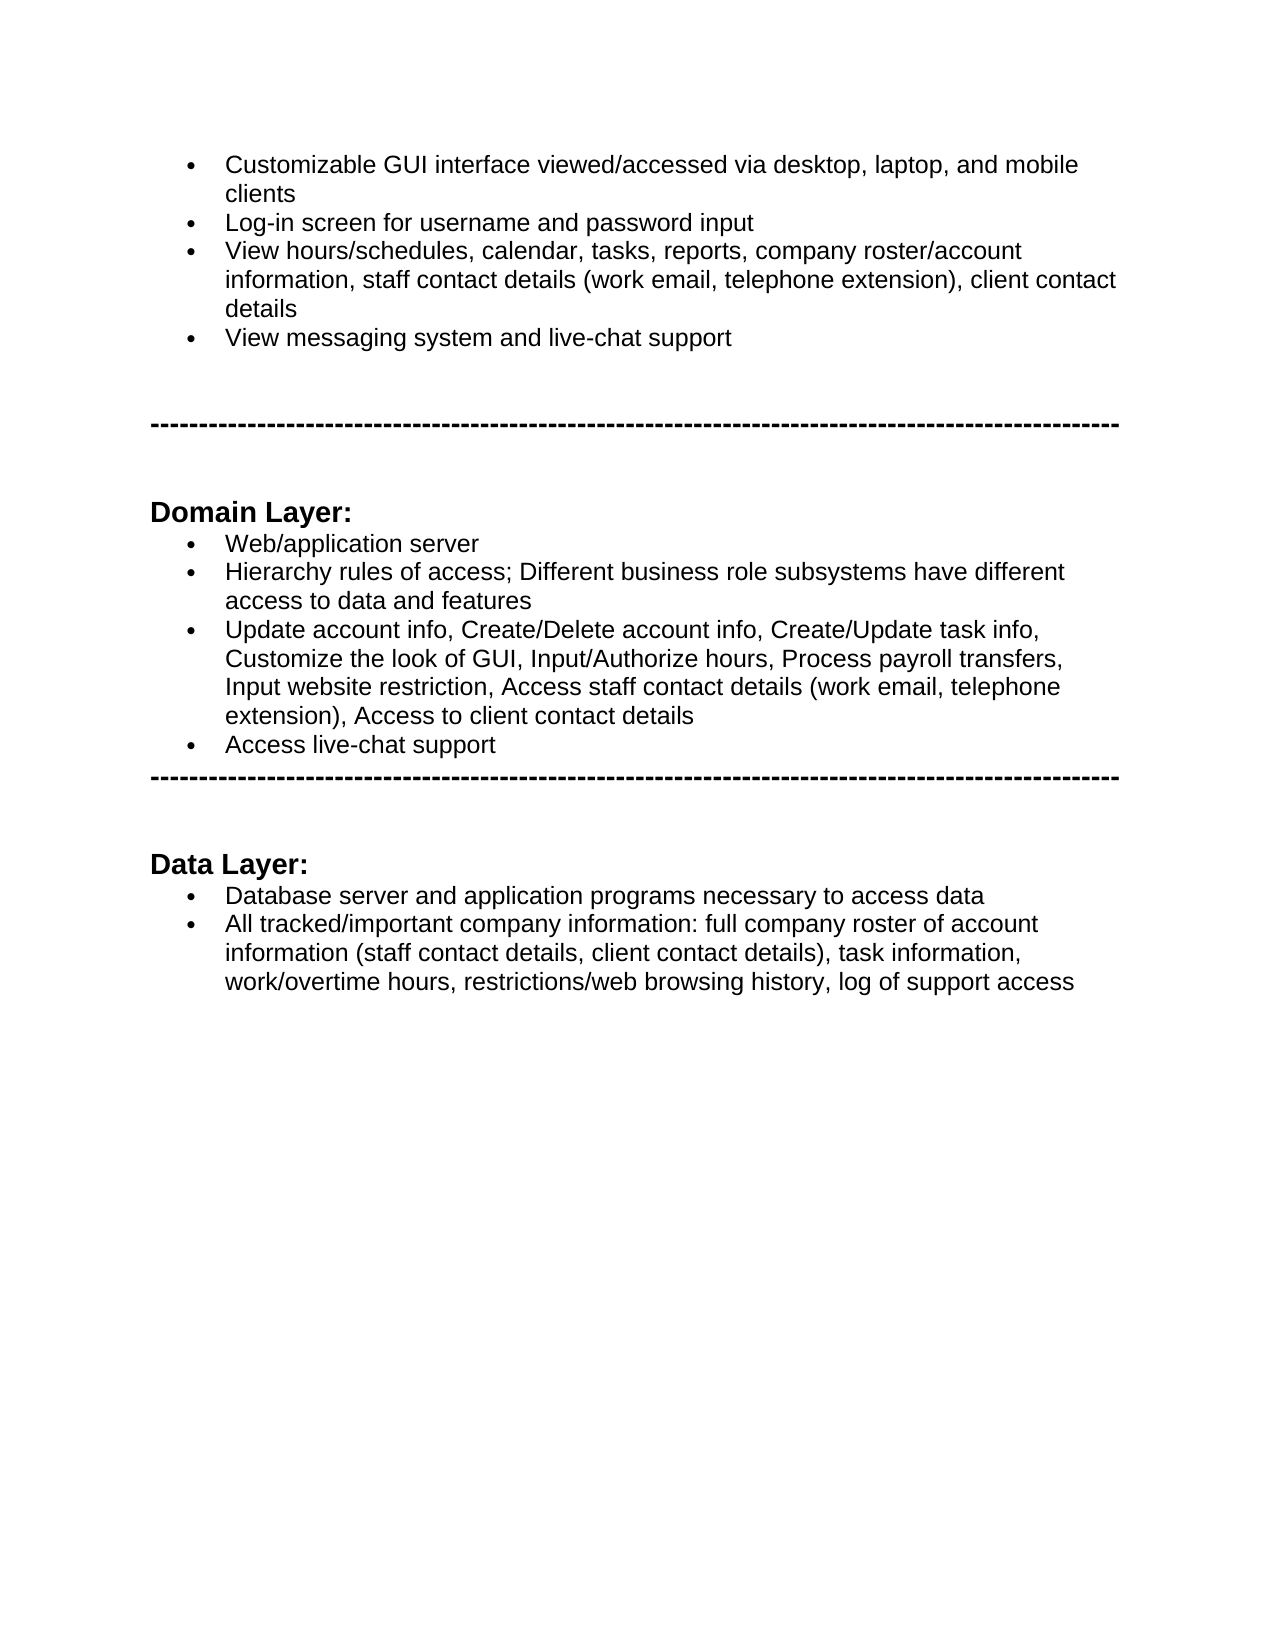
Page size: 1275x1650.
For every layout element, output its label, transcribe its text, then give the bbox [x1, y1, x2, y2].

list View hours/schedules, calendar, tasks, reports, company roster/account information, staff contact details (work email, telephone extension), client contact details [187, 236, 1125, 322]
text ---------------------------------------------------------------------------------------------------- [150, 758, 1125, 792]
list Web/application server [187, 528, 1125, 557]
list Access live-chat support [187, 730, 1125, 758]
list Customizable GUI interface viewed/accessed via desktop, laptop, and mobile clients [187, 150, 1125, 207]
list Database server and application programs necessary to access data [187, 881, 1125, 909]
text ---------------------------------------------------------------------------------------------------- [150, 406, 1125, 440]
text Data Layer: [150, 847, 1125, 881]
list Log-in screen for username and password input [187, 207, 1125, 236]
list All tracked/important company information: full company roster of account information (staff contact details, client contact details), task information, work/overtime hours, restrictions/web browsing history, log of support access [187, 909, 1125, 996]
list View messaging system and live-chat support [187, 322, 1125, 351]
text Domain Layer: [150, 495, 1125, 528]
list Update account info, Create/Delete account info, Create/Update task info, Customize the look of GUI, Input/Authorize hours, Process payroll transfers, Input website restriction, Access staff contact details (work email, telephone extension), Access to client contact details [187, 615, 1125, 730]
list Hierarchy rules of access; Different business role subsystems have different access to data and features [187, 557, 1125, 615]
